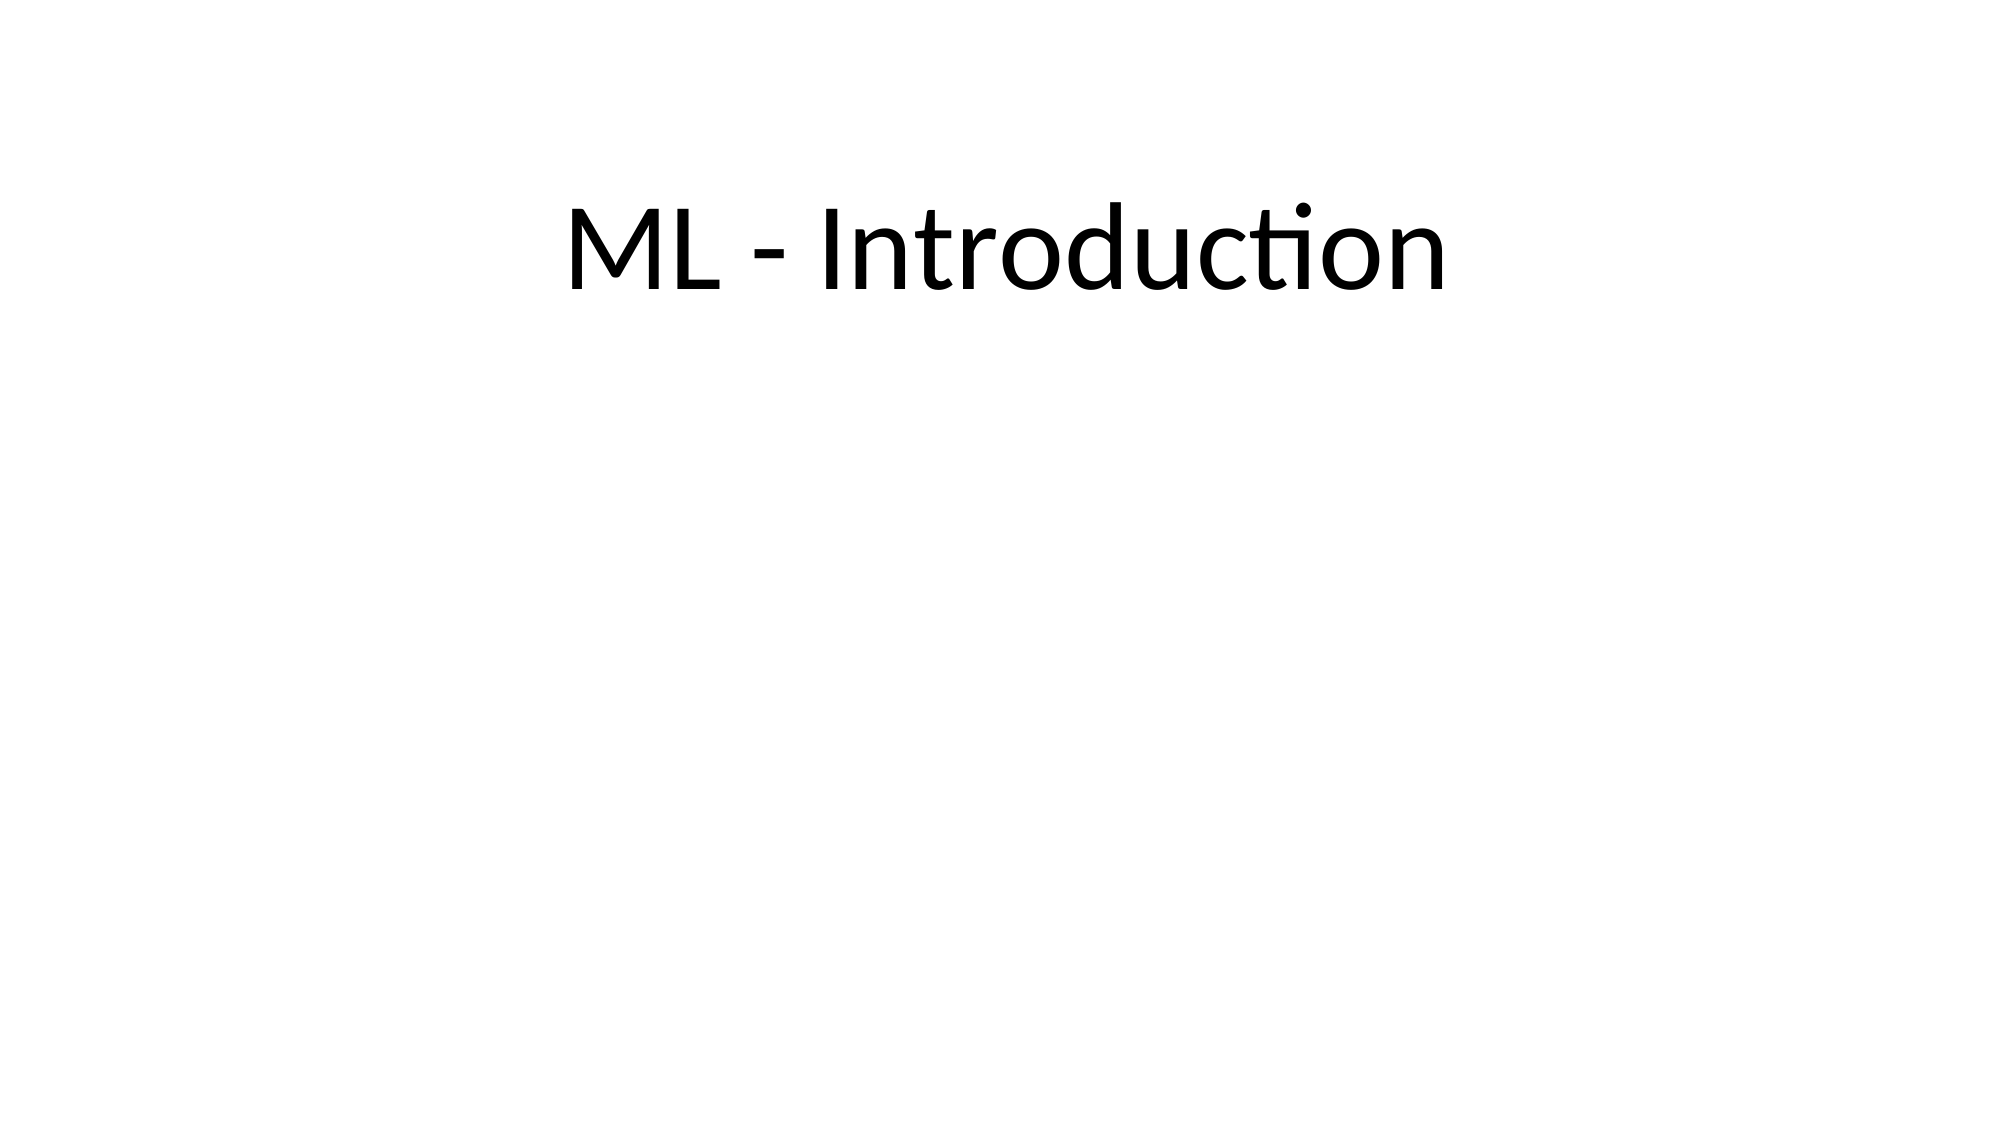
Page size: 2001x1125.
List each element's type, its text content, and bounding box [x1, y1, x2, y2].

text ML - Introduction [562, 168, 1762, 321]
